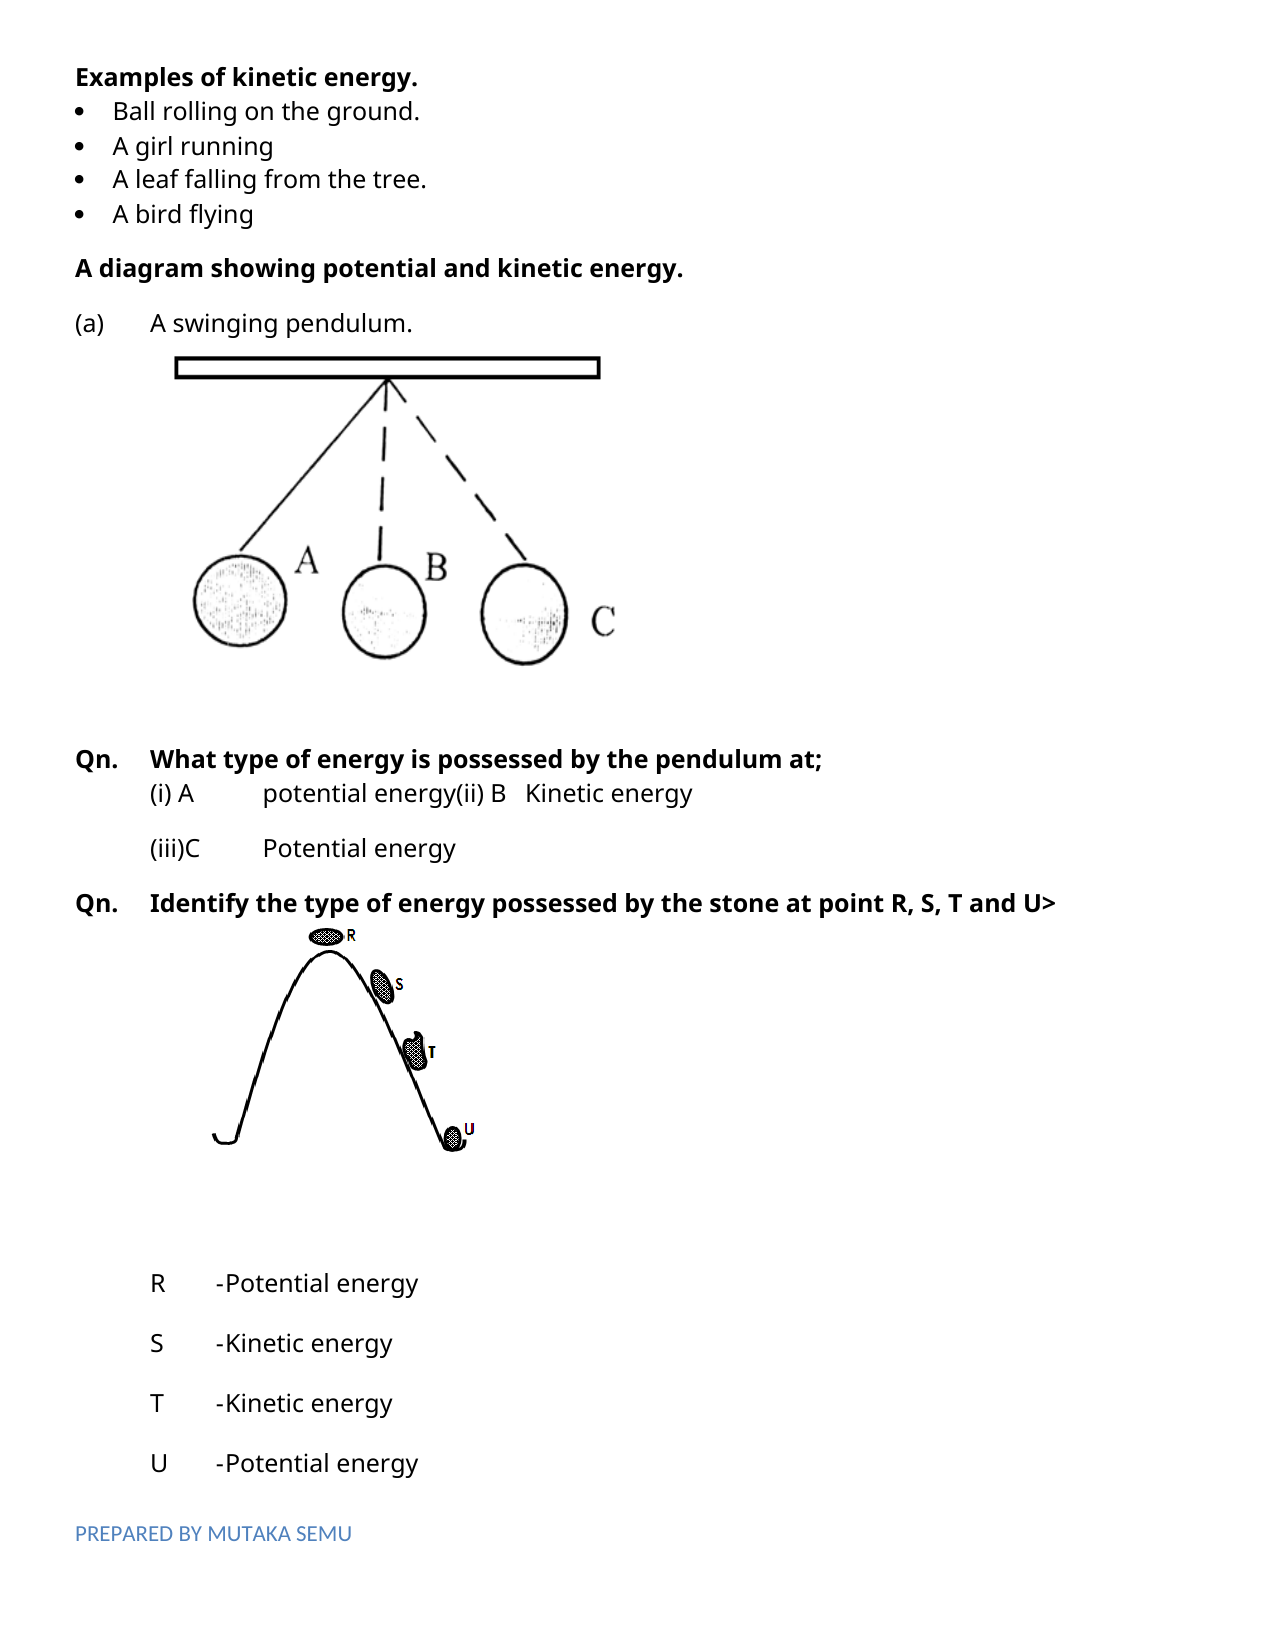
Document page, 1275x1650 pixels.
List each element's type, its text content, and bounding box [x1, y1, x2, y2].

text Qn. Identify the type of energy possessed by the stone at point R, S, T and U> [75, 885, 1215, 919]
text A diagram showing potential and kinetic energy. [75, 251, 1215, 285]
text T - Kinetic energy [75, 1386, 1215, 1420]
text (a) A swinging pendulum. [75, 306, 1215, 340]
picture [183, 919, 480, 1158]
text Qn. What type of energy is possessed by the pendulum at; [75, 742, 1215, 776]
text U - Potential energy [75, 1446, 1215, 1480]
text R - Potential energy [75, 1265, 1215, 1299]
text S - Kinetic energy [75, 1326, 1215, 1360]
list Ball rolling on the ground. [75, 94, 1215, 128]
text (i) A potential energy(ii) B Kinetic energy [75, 776, 1215, 810]
list A leaf falling from the tree. [75, 162, 1215, 196]
picture [133, 340, 636, 676]
text (iii)C Potential energy [75, 831, 1215, 864]
text Examples of kinetic energy. [75, 60, 1215, 94]
list A girl running [75, 128, 1215, 162]
list A bird flying [75, 196, 1215, 230]
